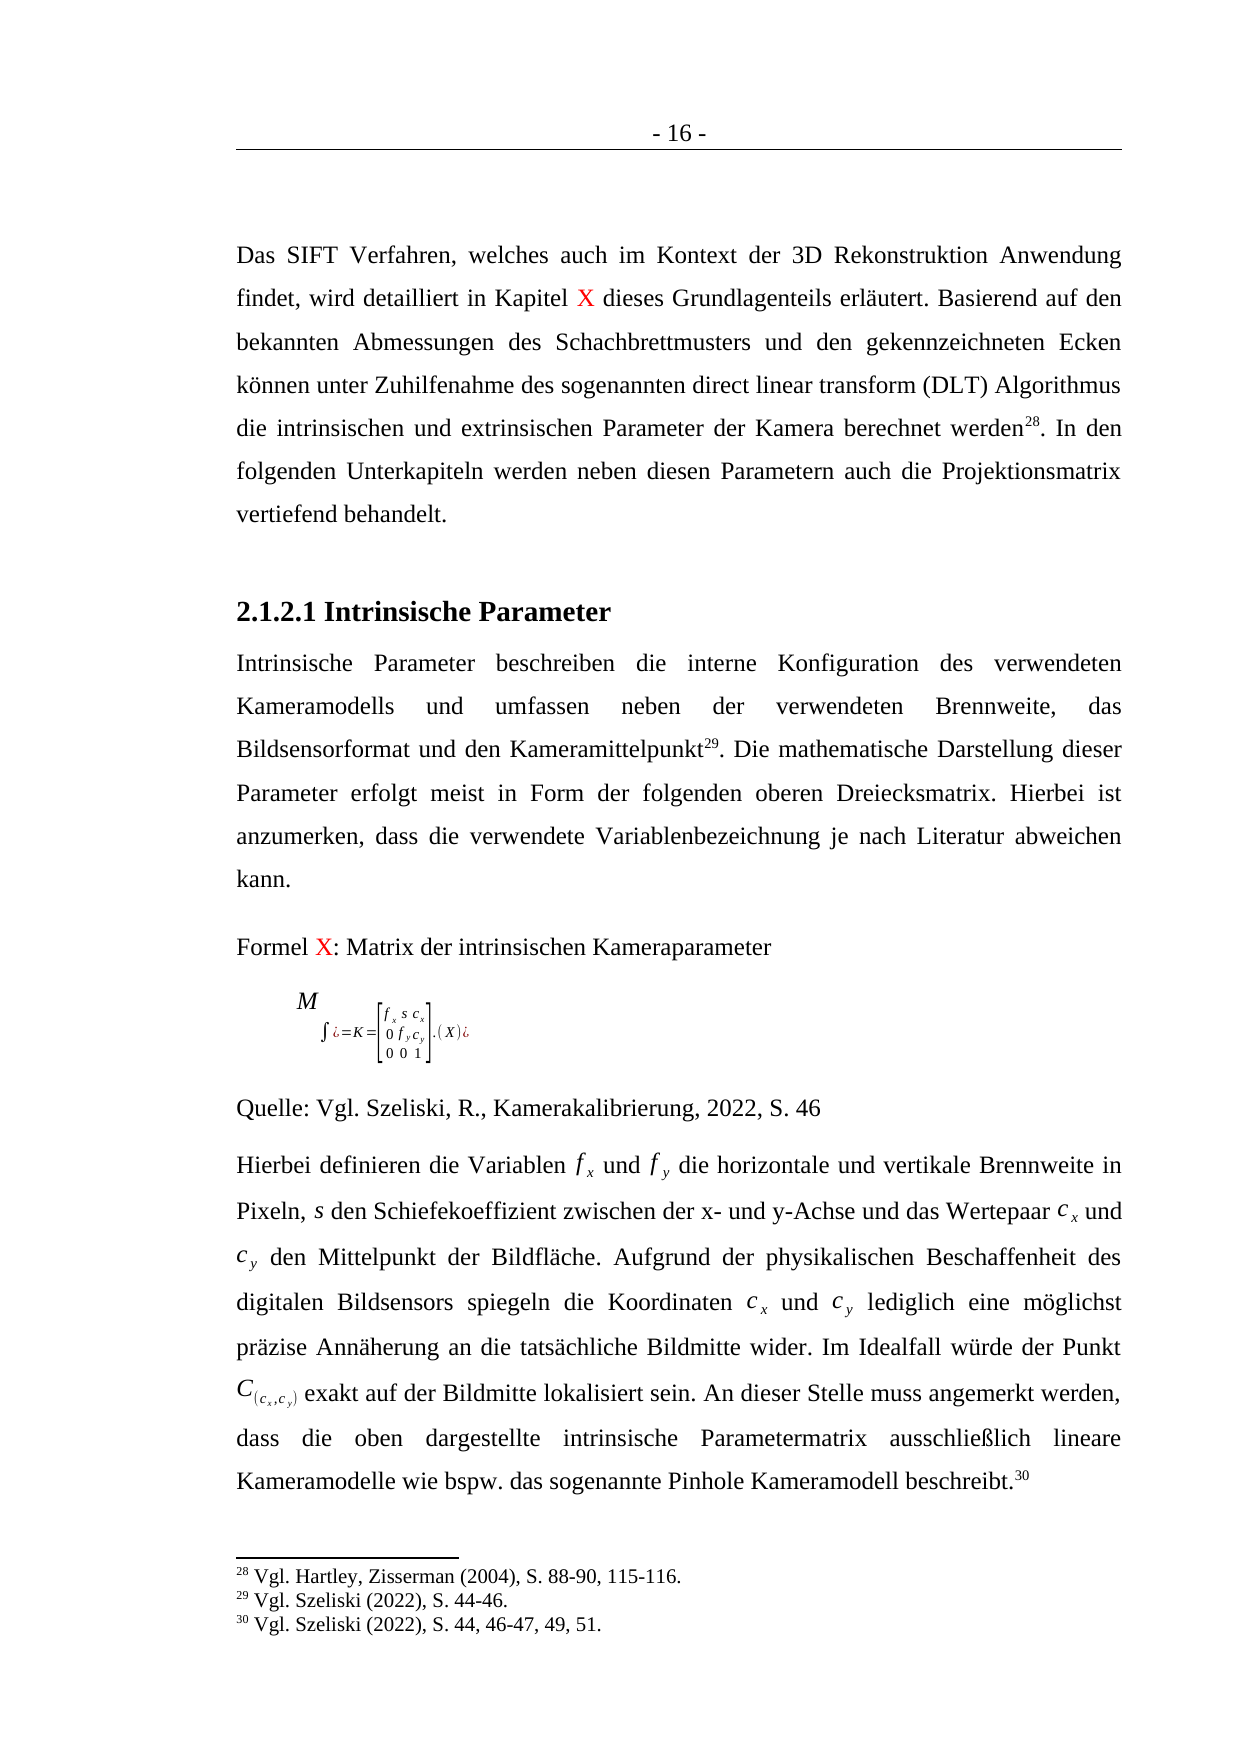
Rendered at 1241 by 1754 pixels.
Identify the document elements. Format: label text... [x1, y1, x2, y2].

text 2.1.2.1 Intrinsische Parameter [236, 594, 1122, 627]
text Hierbei definieren die Variablen und die horizontale und vertikale Brennweite in Pixeln, den Schiefekoeffizient zwischen der x- und y-Achse und das Wertepaar und den Mittelpunkt der Bildfläche. Aufgrund der physikalischen Beschaffenheit des digitalen Bildsensors spiegeln die Koordinaten und lediglich eine möglichst präzise Annäherung an die tatsächliche Bildmitte wider. Im Idealfall würde der Punkt exakt auf der Bildmitte lokalisiert sein. An dieser Stelle muss angemerkt werden, dass die oben dargestellte intrinsische Parametermatrix ausschließlich lineare Kameramodelle wie bspw. das sogenannte Pinhole Kameramodell beschreibt. [236, 1149, 1122, 1495]
text Quelle: Vgl. Szeliski, R., Kamerakalibrierung, 2022, S. 46 [236, 1093, 1122, 1122]
text Das SIFT Verfahren, welches auch im Kontext der 3D Rekonstruktion Anwendung findet, wird detailliert in Kapitel X dieses Grundlagenteils erläutert. Basierend auf den bekannten Abmessungen des Schachbrettmusters und den gekennzeichneten Ecken können unter Zuhilfenahme des sogenannten direct linear transform (DLT) Algorithmus die intrinsischen und extrinsischen Parameter der Kamera berechnet werden. In den folgenden Unterkapiteln werden neben diesen Parametern auch die Projektionsmatrix vertiefend behandelt. [236, 240, 1122, 528]
text Formel X: Matrix der intrinsischen Kameraparameter [236, 932, 1122, 961]
text Intrinsische Parameter beschreiben die interne Konfiguration des verwendeten Kameramodells und umfassen neben der verwendeten Brennweite, das Bildsensorformat und den Kameramittelpunkt. Die mathematische Darstellung dieser Parameter erfolgt meist in Form der folgenden oberen Dreiecksmatrix. Hierbei ist anzumerken, dass die verwendete Variablenbezeichnung je nach Literatur abweichen kann. [236, 648, 1122, 893]
